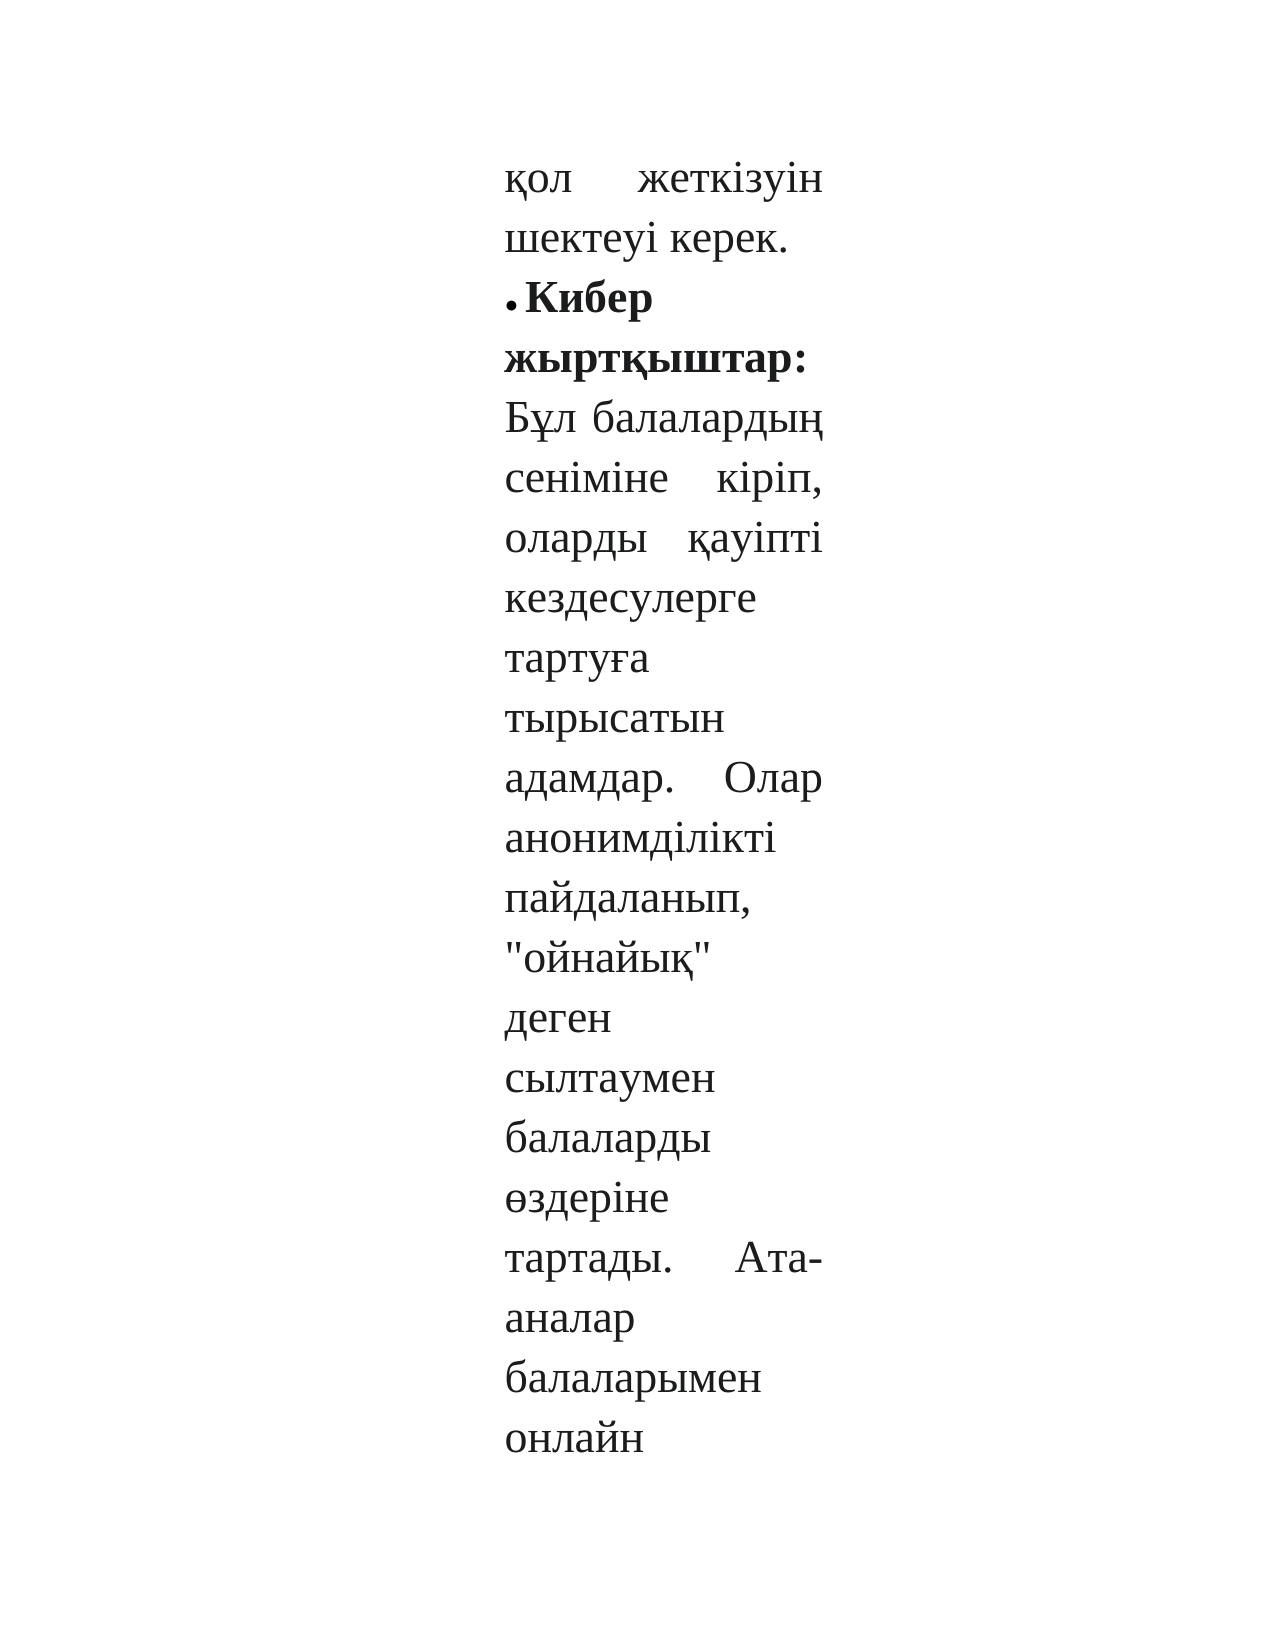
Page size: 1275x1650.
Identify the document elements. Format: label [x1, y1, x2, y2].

list [504, 270, 823, 1463]
list [504, 150, 823, 263]
